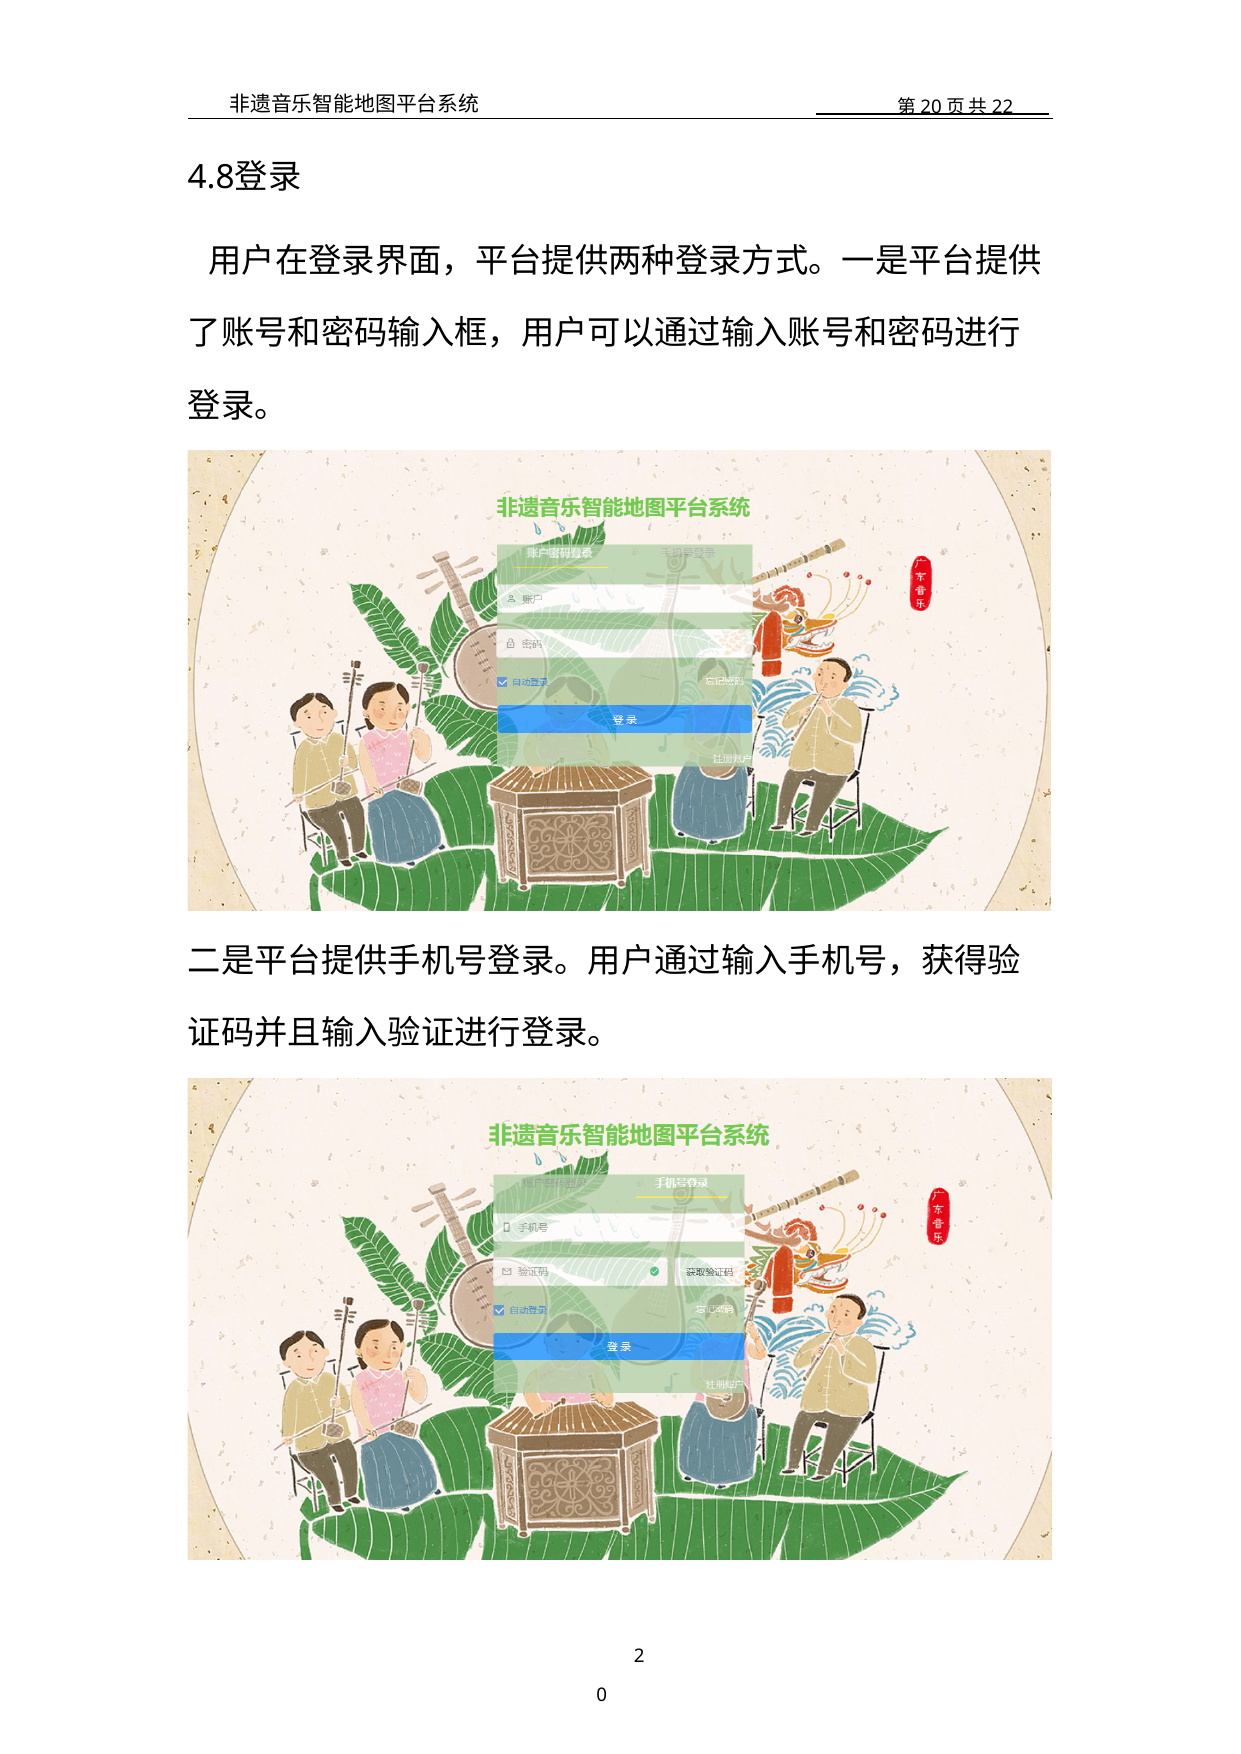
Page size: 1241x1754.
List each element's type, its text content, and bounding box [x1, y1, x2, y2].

picture [187, 1078, 1053, 1560]
picture [187, 450, 1051, 911]
subtitle 登录 [187, 150, 1053, 198]
text 用户在登录界面，平台提供两种登录方式。一是平台提供了账号和密码输入框，用户可以通过输入账号和密码进行登录。 [187, 234, 1053, 427]
text 二是平台提供手机号登录。用户通过输入手机号，获得验证码并且输入验证进行登录。 [187, 933, 1053, 1054]
